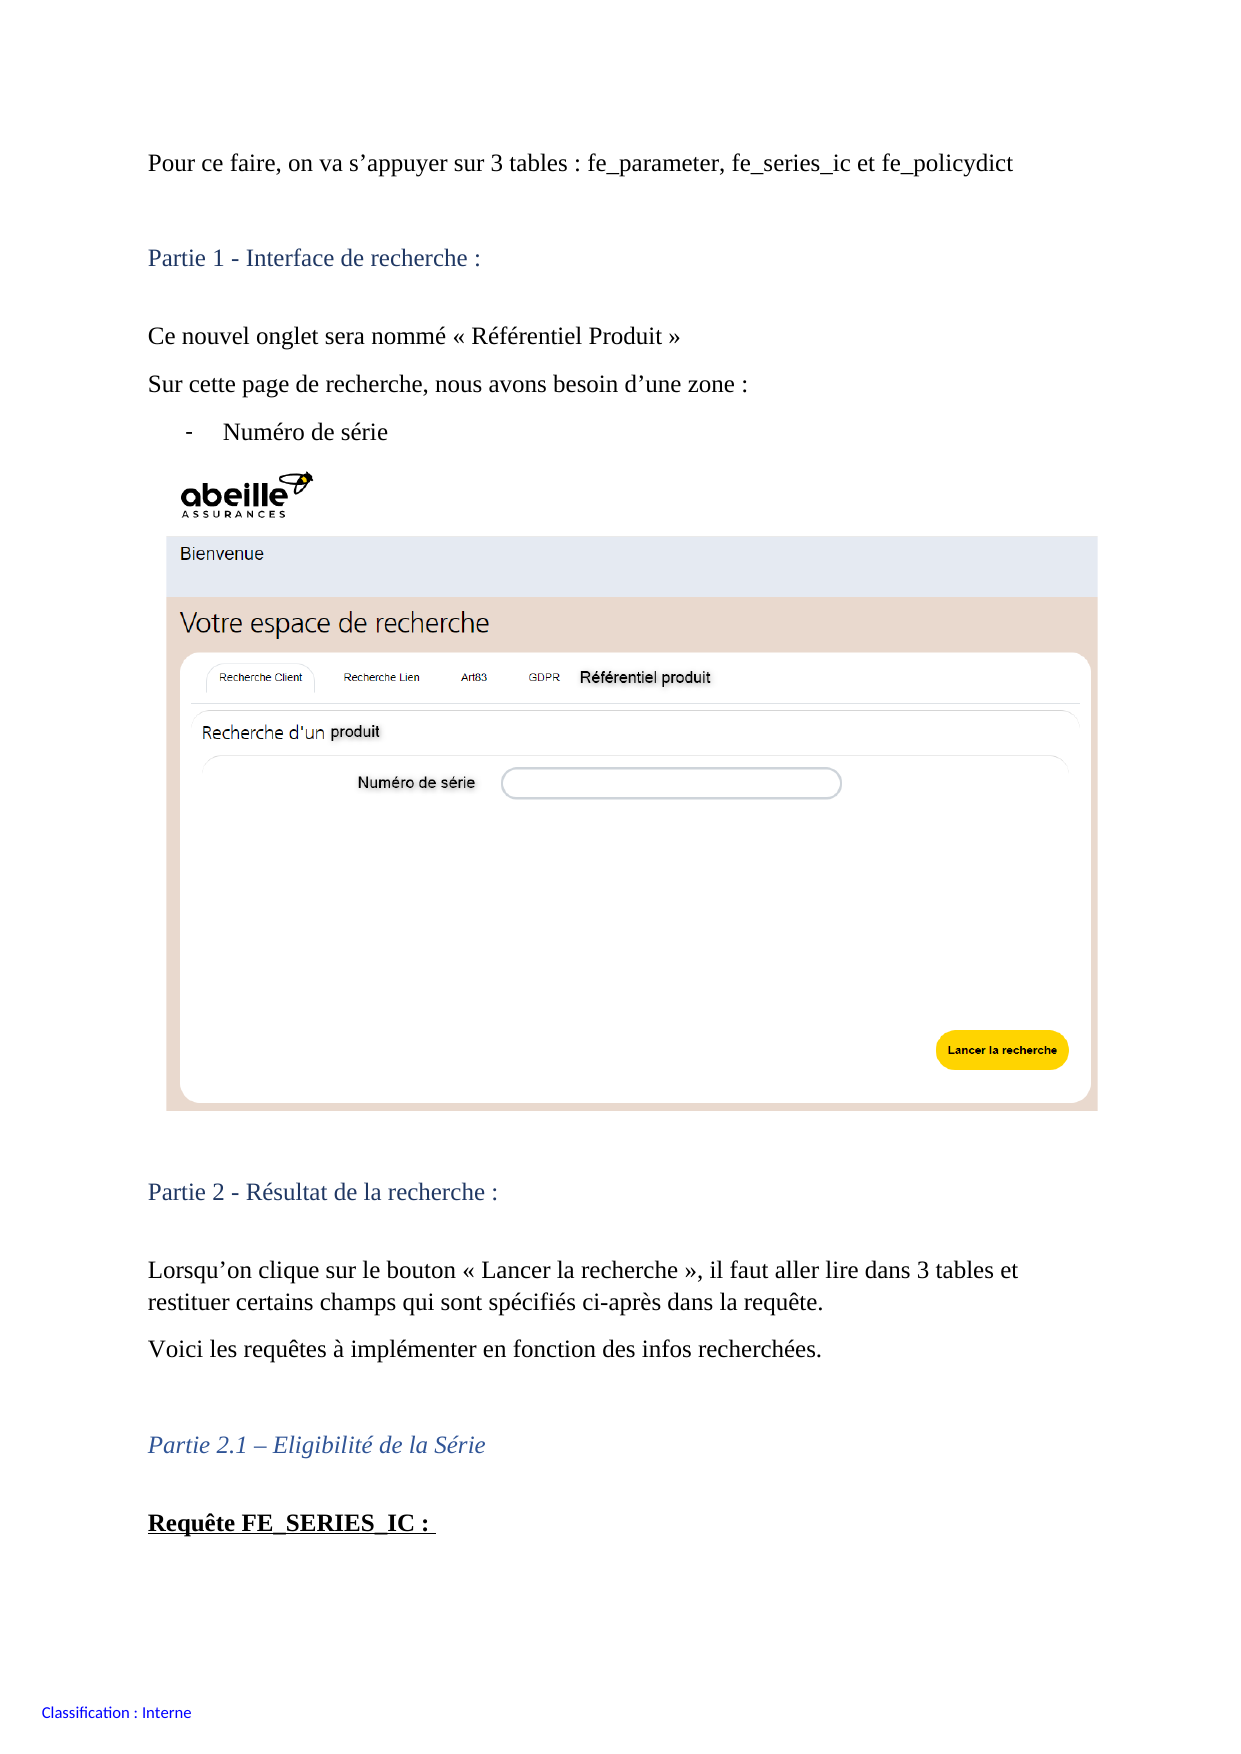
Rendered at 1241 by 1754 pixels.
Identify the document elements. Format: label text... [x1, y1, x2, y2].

text Ce nouvel onglet sera nommé « Référentiel Produit » [148, 321, 1093, 350]
text Requête FE_SERIES_IC : [148, 1508, 1093, 1537]
subtitle Partie 2 - Résultat de la recherche : [148, 1177, 1093, 1206]
text Lorsqu’on clique sur le bouton « Lancer la recherche », il faut aller lire dans 3 tables et restituer certains champs qui sont spécifiés ci-après dans la requête. [148, 1256, 1093, 1315]
text Voici les requêtes à implémenter en fonction des infos recherchées. [148, 1334, 1093, 1363]
text Pour ce faire, on va s’appuyer sur 3 tables : fe_parameter, fe_series_ic et fe_policydict [148, 148, 1093, 176]
subtitle Partie 2.1 – Eligibilité de la Série [148, 1430, 1093, 1458]
subtitle Partie 1 - Interface de recherche : [148, 243, 1093, 272]
text Sur cette page de recherche, nous avons besoin d’une zone : [148, 369, 1093, 398]
list Numéro de série [185, 417, 1093, 447]
